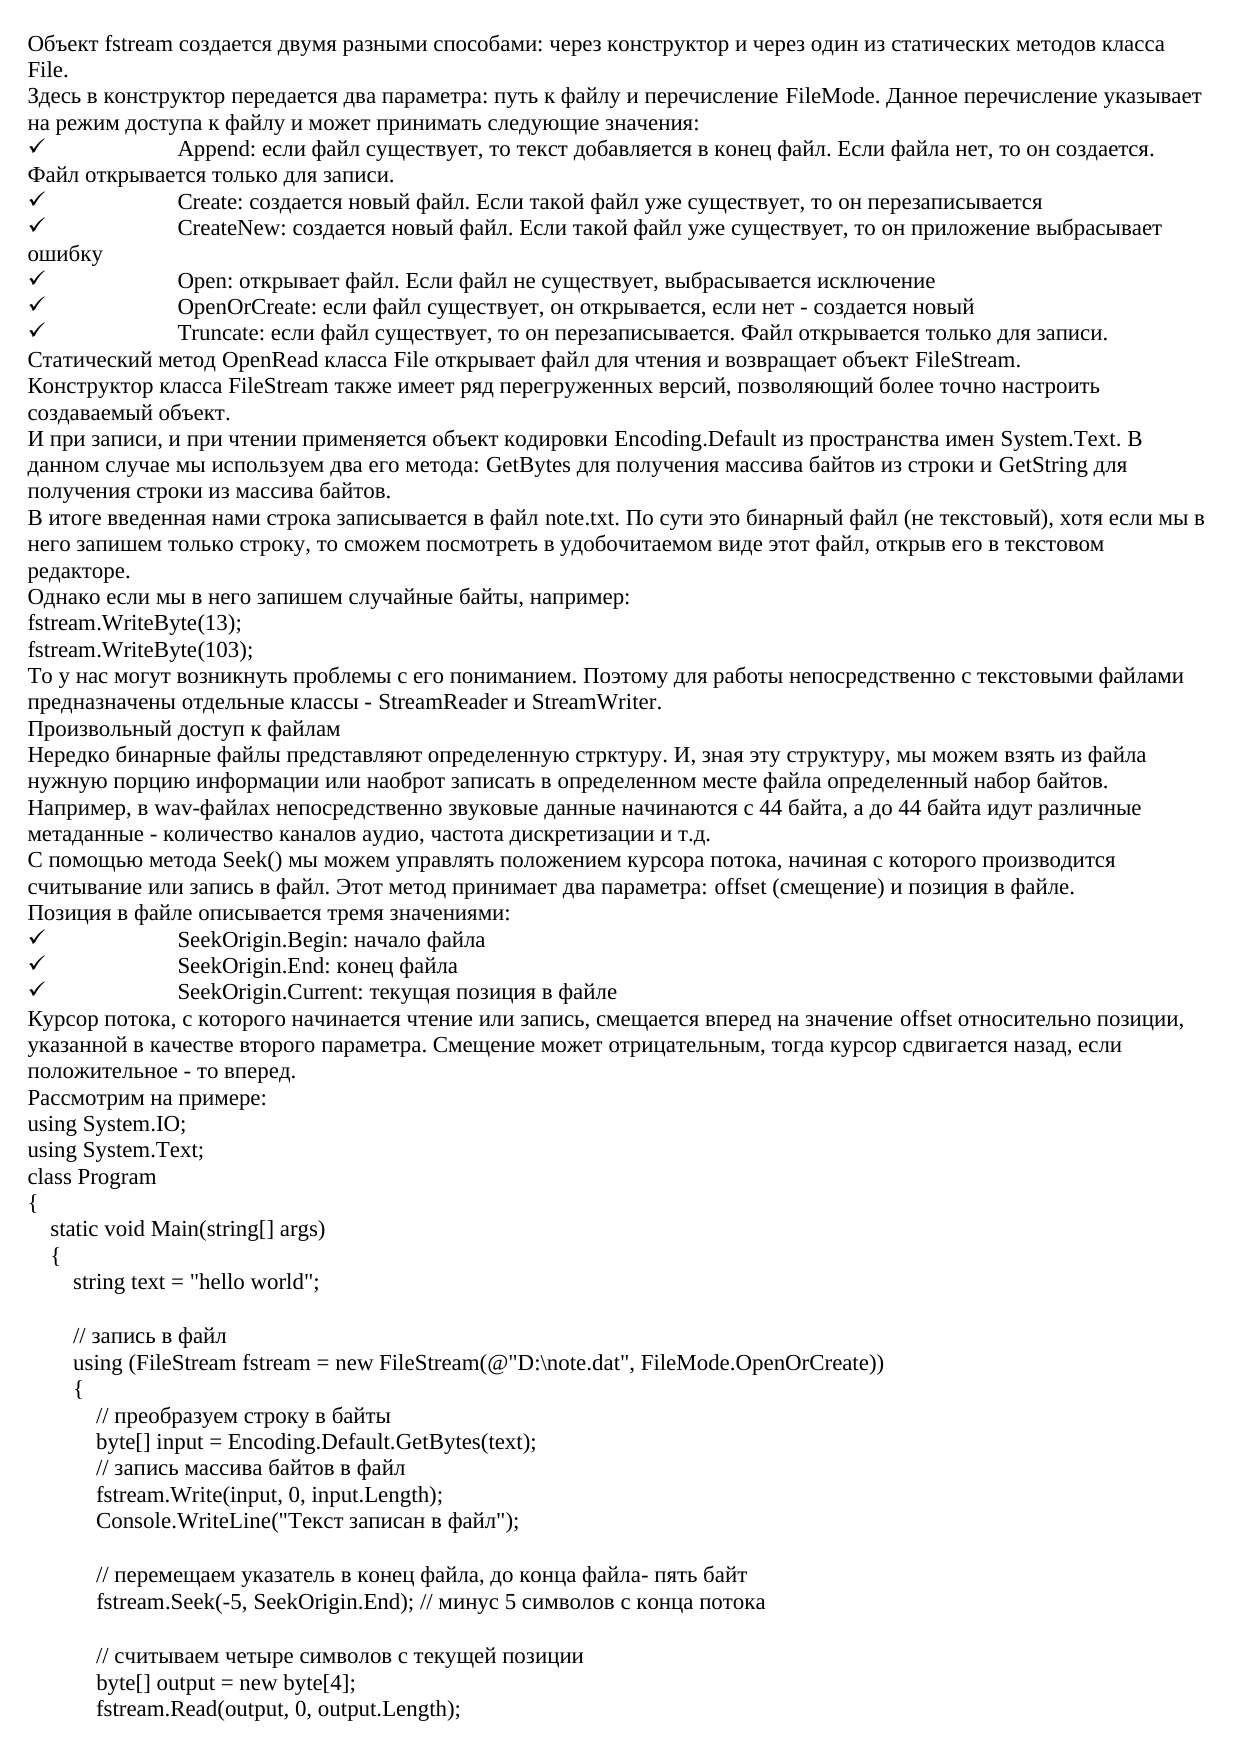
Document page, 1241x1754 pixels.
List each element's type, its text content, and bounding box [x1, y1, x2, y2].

text fstream.Write(input, 0, input.Length); [27, 1481, 1211, 1507]
text Console.WriteLine("Текст записан в файл"); [27, 1507, 1211, 1533]
text Объект fstream создается двумя разными способами: через конструктор и через один из статических методов класса File. [27, 29, 1211, 82]
text { [27, 1189, 1211, 1216]
text // преобразуем строку в байты [27, 1402, 1211, 1428]
list Truncate: если файл существует, то он перезаписывается. Файл открывается только для записи. [27, 319, 1211, 346]
text // запись в файл [27, 1323, 1211, 1349]
text fstream.WriteByte(103); [27, 636, 1211, 662]
list SeekOrigin.Current: текущая позиция в файле [27, 978, 1211, 1005]
text using System.IO; [27, 1110, 1211, 1136]
text string text = "hello world"; [27, 1268, 1211, 1294]
list Create: создается новый файл. Если такой файл уже существует, то он перезаписывается [27, 188, 1211, 214]
list CreateNew: создается новый файл. Если такой файл уже существует, то он приложение выбрасывает ошибку [27, 214, 1211, 267]
text fstream.WriteByte(13); [27, 609, 1211, 636]
text То у нас могут возникнуть проблемы с его пониманием. Поэтому для работы непосредственно с текстовыми файлами предназначены отдельные классы - StreamReader и StreamWriter. [27, 662, 1211, 715]
text byte[] output = new byte[4]; [27, 1668, 1211, 1695]
list SeekOrigin.End: конец файла [27, 952, 1211, 978]
text Произвольный доступ к файлам [27, 715, 1211, 741]
text Статический метод OpenRead класса File открывает файл для чтения и возвращает объект FileStream. [27, 346, 1211, 372]
list SeekOrigin.Begin: начало файла [27, 926, 1211, 952]
text Конструктор класса FileStream также имеет ряд перегруженных версий, позволяющий более точно настроить создаваемый объект. [27, 372, 1211, 425]
list Open: открывает файл. Если файл не существует, выбрасывается исключение [27, 267, 1211, 293]
text { [27, 1242, 1211, 1268]
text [27, 1588, 1211, 1614]
text // перемещаем указатель в конец файла, до конца файла- пять байт [27, 1561, 1211, 1588]
text С помощью метода Seek() мы можем управлять положением курсора потока, начиная с которого производится считывание или запись в файл. Этот метод принимает два параметра: offset (смещение) и позиция в файле. [27, 847, 1211, 899]
text using (FileStream fstream = new FileStream(@"D:\note.dat", FileMode.OpenOrCreate)) [27, 1349, 1211, 1375]
text byte[] input = Encoding.Default.GetBytes(text); [27, 1428, 1211, 1454]
text В итоге введенная нами строка записывается в файл note.txt. По сути это бинарный файл (не текстовый), хотя если мы в него запишем только строку, то сможем посмотреть в удобочитаемом виде этот файл, открыв его в текстовом редакторе. [27, 504, 1211, 583]
text static void Main(string[] args) [27, 1216, 1211, 1242]
text // считываем четыре символов с текущей позиции [27, 1642, 1211, 1668]
text Рассмотрим на примере: [27, 1084, 1211, 1110]
text Курсор потока, с которого начинается чтение или запись, смещается вперед на значение offset относительно позиции, указанной в качестве второго параметра. Смещение может отрицательным, тогда курсор сдвигается назад, если положительное - то вперед. [27, 1005, 1211, 1084]
text // запись массива байтов в файл [27, 1454, 1211, 1481]
text Здесь в конструктор передается два параметра: путь к файлу и перечисление FileMode. Данное перечисление указывает на режим доступа к файлу и может принимать следующие значения: [27, 82, 1211, 135]
text fstream.Read(output, 0, output.Length); [27, 1695, 1211, 1721]
text { [27, 1375, 1211, 1402]
list Append: если файл существует, то текст добавляется в конец файл. Если файла нет, то он создается. Файл открывается только для записи. [27, 135, 1211, 188]
text class Program [27, 1163, 1211, 1189]
list OpenOrCreate: если файл существует, он открывается, если нет - создается новый [27, 293, 1211, 319]
text Нередко бинарные файлы представляют определенную стрктуру. И, зная эту структуру, мы можем взять из файла нужную порцию информации или наоброт записать в определенном месте файла определенный набор байтов. Например, в wav-файлах непосредственно звуковые данные начинаются с 44 байта, а до 44 байта идут различные метаданные - количество каналов аудио, частота дискретизации и т.д. [27, 741, 1211, 847]
text Позиция в файле описывается тремя значениями: [27, 899, 1211, 926]
text using System.Text; [27, 1136, 1211, 1163]
text И при записи, и при чтении применяется объект кодировки Encoding.Default из пространства имен System.Text. В данном случае мы используем два его метода: GetBytes для получения массива байтов из строки и GetString для получения строки из массива байтов. [27, 425, 1211, 504]
text Однако если мы в него запишем случайные байты, например: [27, 583, 1211, 609]
